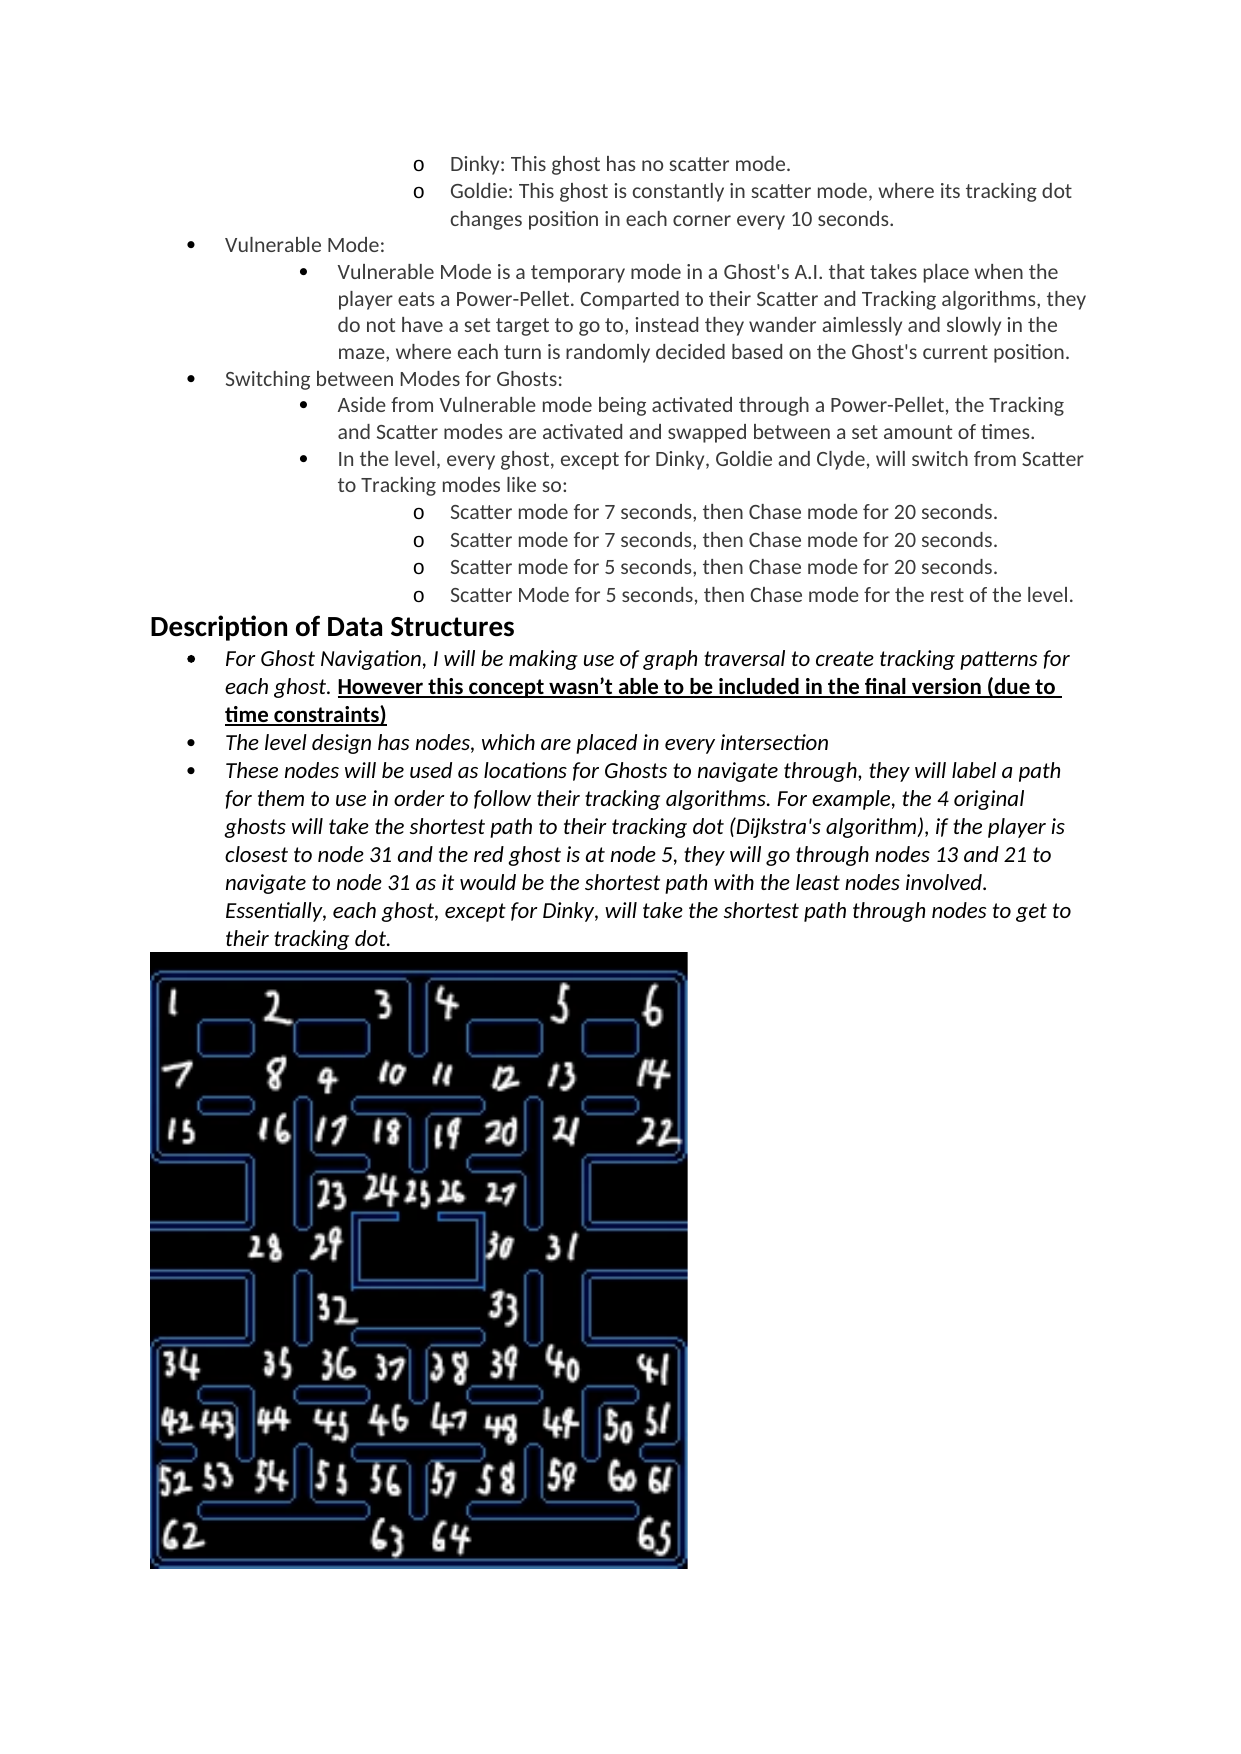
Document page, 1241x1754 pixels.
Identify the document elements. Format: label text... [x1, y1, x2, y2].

list Scatter mode for 5 seconds, then Chase mode for 20 seconds. [412, 553, 1090, 581]
list Dinky: This ghost has no scatter mode. [412, 150, 1090, 177]
list Goldie: This ghost is constantly in scatter mode, where its tracking dot changes position in each corner every 10 seconds. [412, 177, 1090, 232]
text Description of Data Structures [150, 608, 1090, 644]
list Scatter Mode for 5 seconds, then Chase mode for the rest of the level. [412, 581, 1090, 608]
list Aside from Vulnerable mode being activated through a Power-Pellet, the Tracking and Scatter modes are activated and swapped between a set amount of times. [300, 392, 1090, 445]
list Switching between Modes for Ghosts: [187, 365, 1090, 392]
list Vulnerable Mode: [187, 232, 1090, 258]
list The level design has nodes, which are placed in every intersection [187, 728, 1090, 756]
list These nodes will be used as locations for Ghosts to navigate through, they will label a path for them to use in order to follow their tracking algorithms. For example, the 4 original ghosts will take the shortest path to their tracking dot (Dijkstra's algorithm), if the player is closest to node 31 and the red ghost is at node 5, they will go through nodes 13 and 21 to navigate to node 31 as it would be the shortest path with the least nodes involved. Essentially, each ghost, except for Dinky, will take the shortest path through nodes to get to their tracking dot. [187, 756, 1090, 952]
list For Ghost Navigation, I will be making use of graph traversal to create tracking patterns for each ghost. However this concept wasn’t able to be included in the final version (due to time constraints) [187, 644, 1090, 728]
list Scatter mode for 7 seconds, then Chase mode for 20 seconds. [412, 526, 1090, 553]
list In the level, every ghost, except for Dinky, Goldie and Clyde, will switch from Scatter to Tracking modes like so: [300, 445, 1090, 498]
list Scatter mode for 7 seconds, then Chase mode for 20 seconds. [412, 498, 1090, 526]
picture [150, 952, 688, 1569]
list Vulnerable Mode is a temporary mode in a Ghost's A.I. that takes place when the player eats a Power-Pellet. Comparted to their Scatter and Tracking algorithms, they do not have a set target to go to, instead they wander aimlessly and slowly in the maze, where each turn is randomly decided based on the Ghost's current position. [300, 258, 1090, 365]
